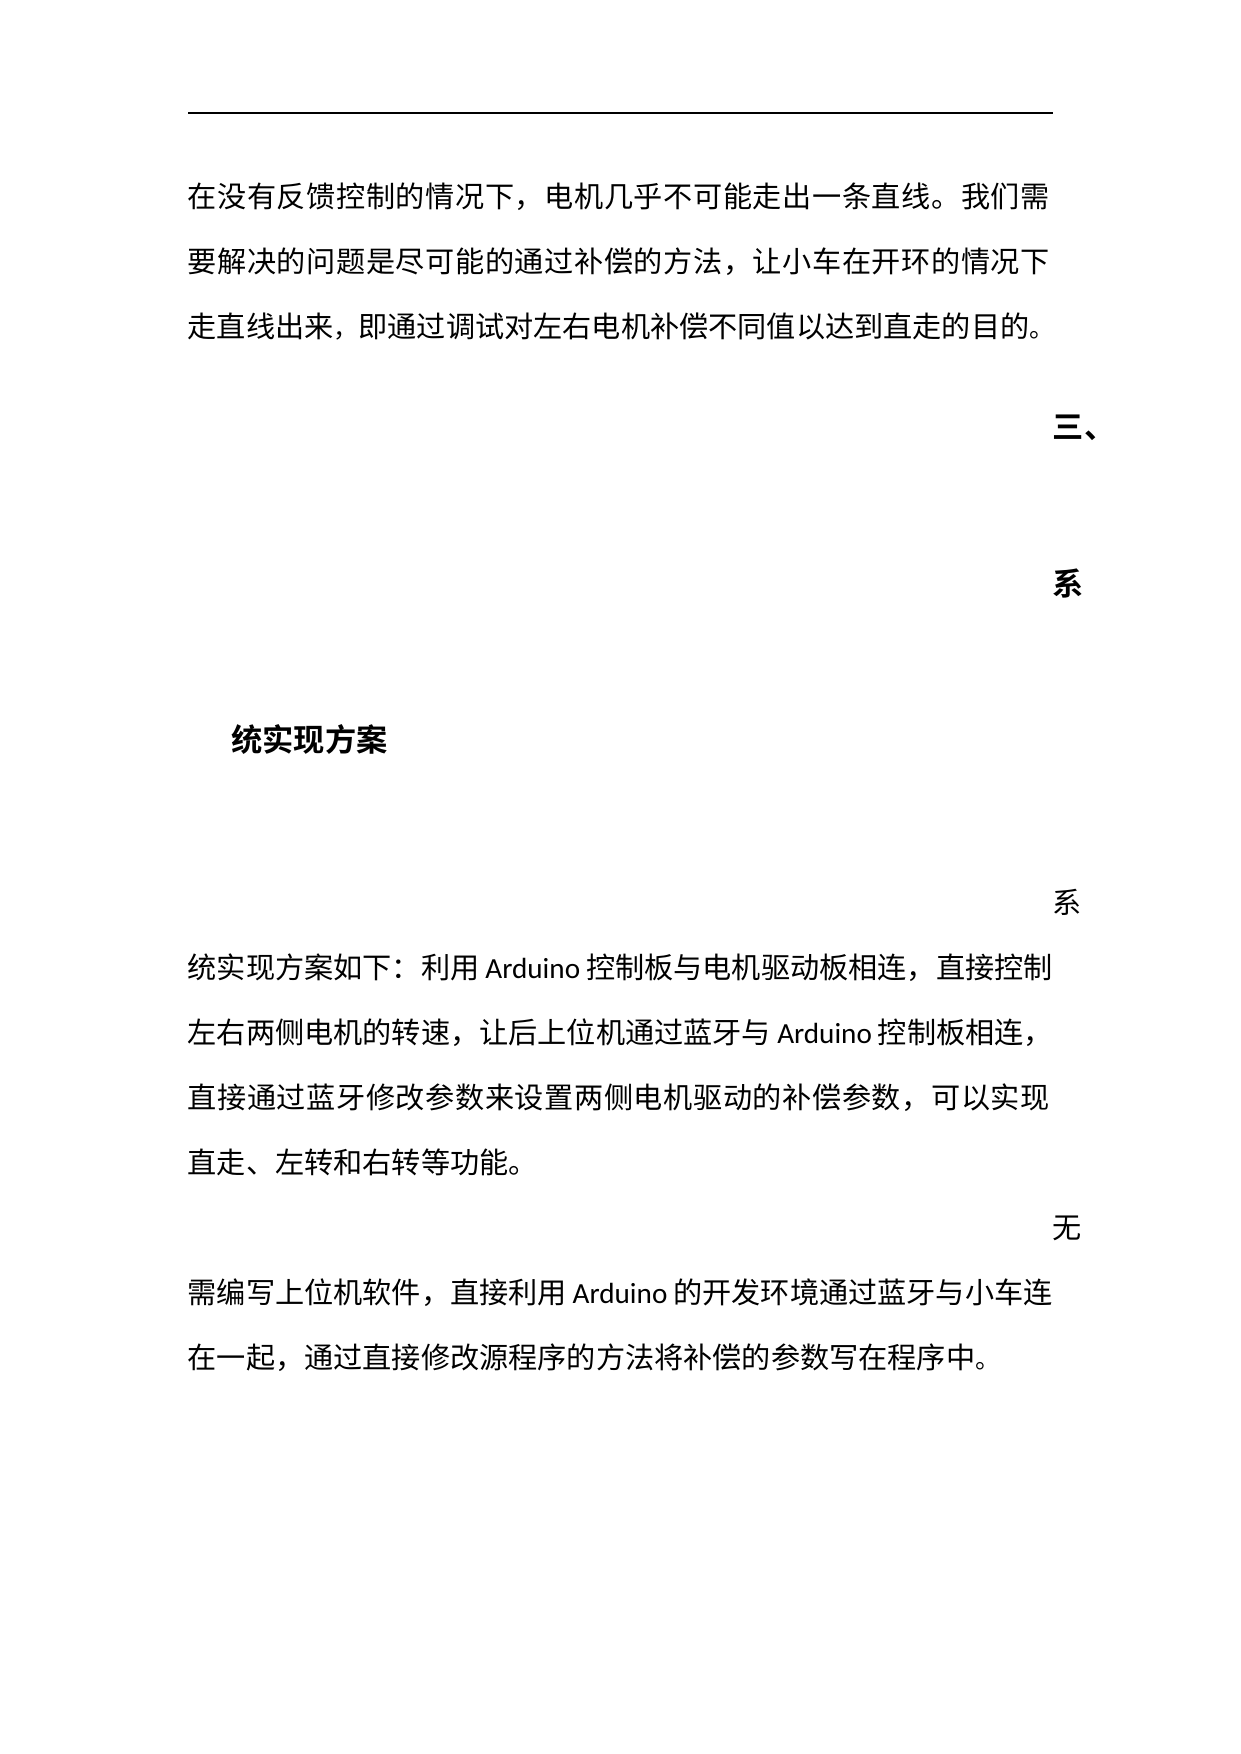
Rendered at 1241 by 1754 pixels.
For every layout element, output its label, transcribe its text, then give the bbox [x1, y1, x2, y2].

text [187, 162, 1053, 357]
text 无需编写上位机软件，直接利用Arduino的开发环境通过蓝牙与小车连在一起，通过直接修改源程序的方法将补偿的参数写在程序中。 [187, 1193, 1053, 1388]
text 系统实现方案如下：利用Arduino控制板与电机驱动板相连，直接控制左右两侧电机的转速，让后上位机通过蓝牙与Arduino控制板相连，直接通过蓝牙修改参数来设置两侧电机驱动的补偿参数，可以实现直走、左转和右转等功能。 [187, 868, 1053, 1193]
subtitle 系统实现方案 [231, 392, 1053, 771]
